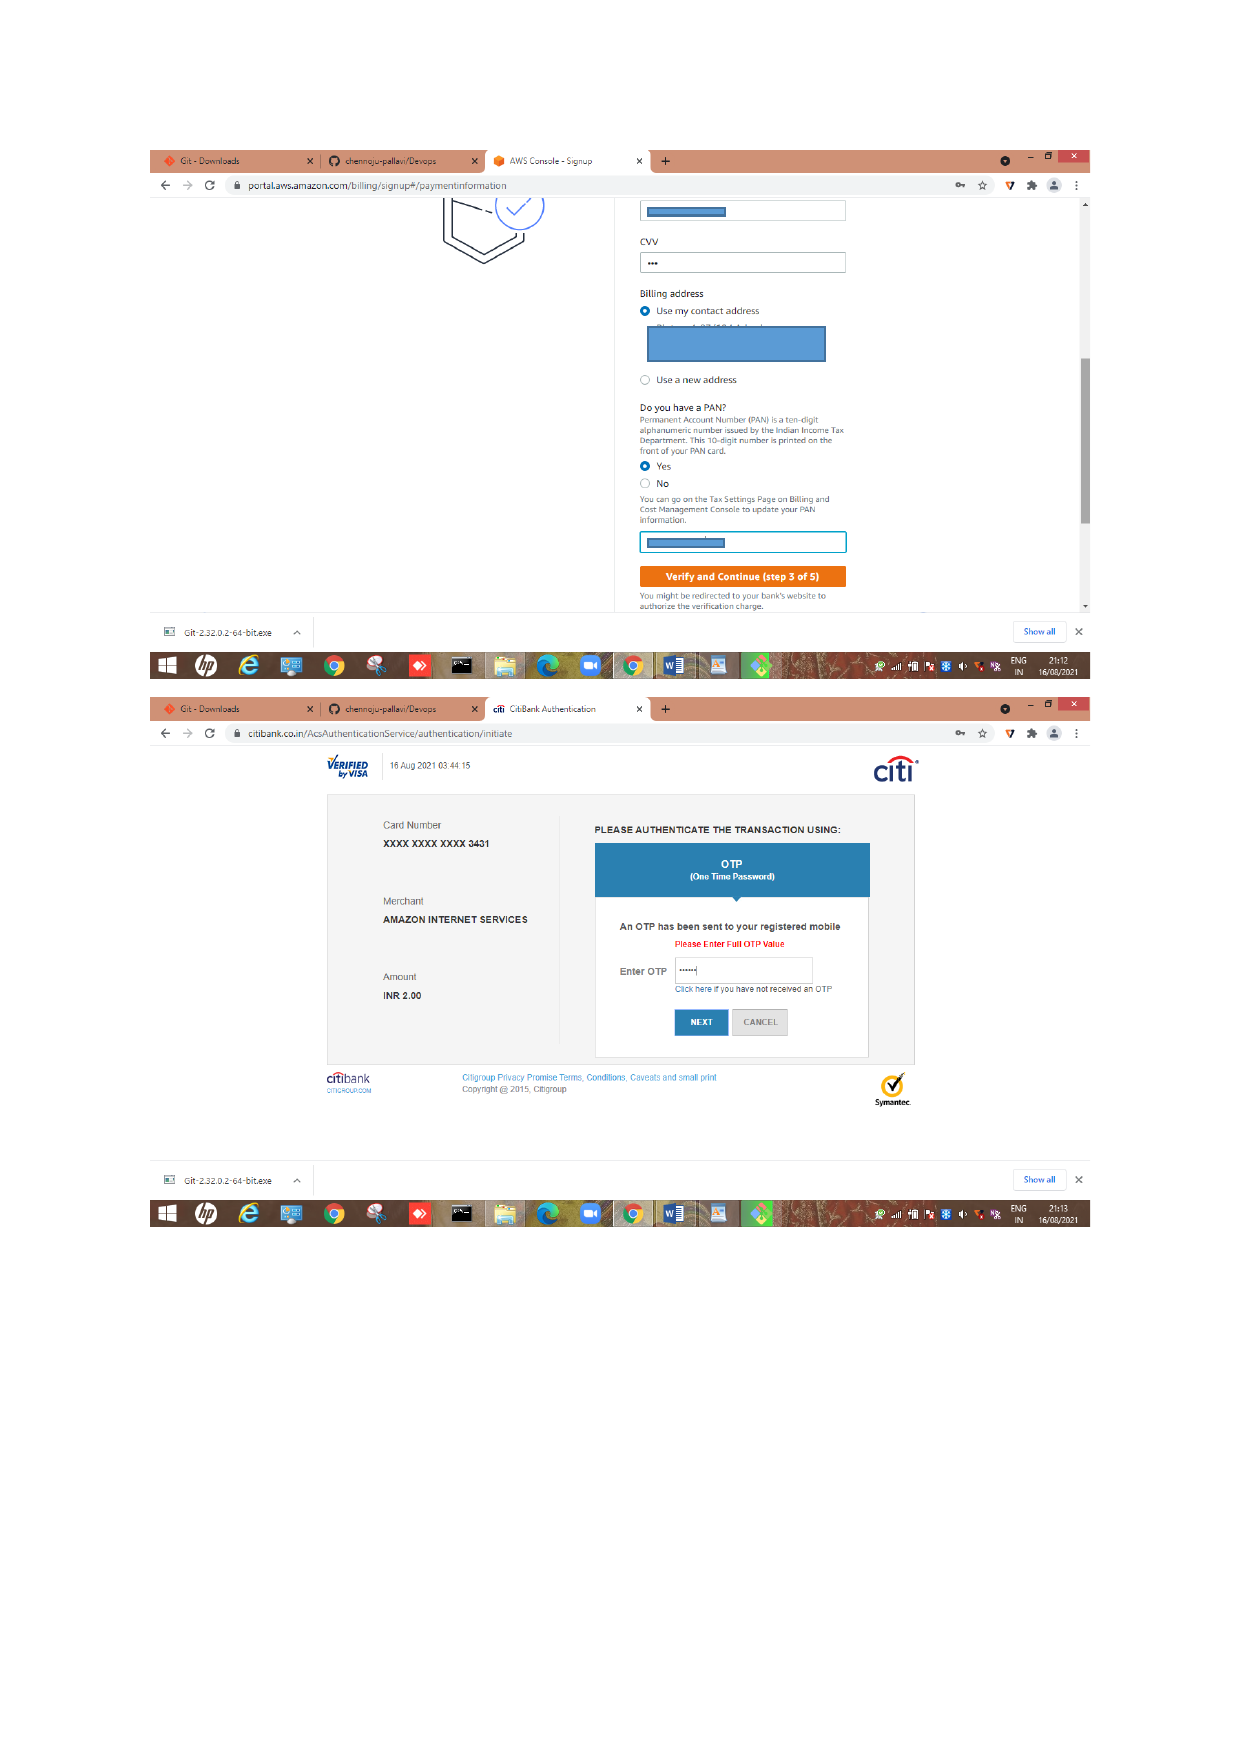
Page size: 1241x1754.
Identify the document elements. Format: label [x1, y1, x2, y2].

picture [150, 697, 1091, 1227]
picture [150, 150, 1091, 679]
